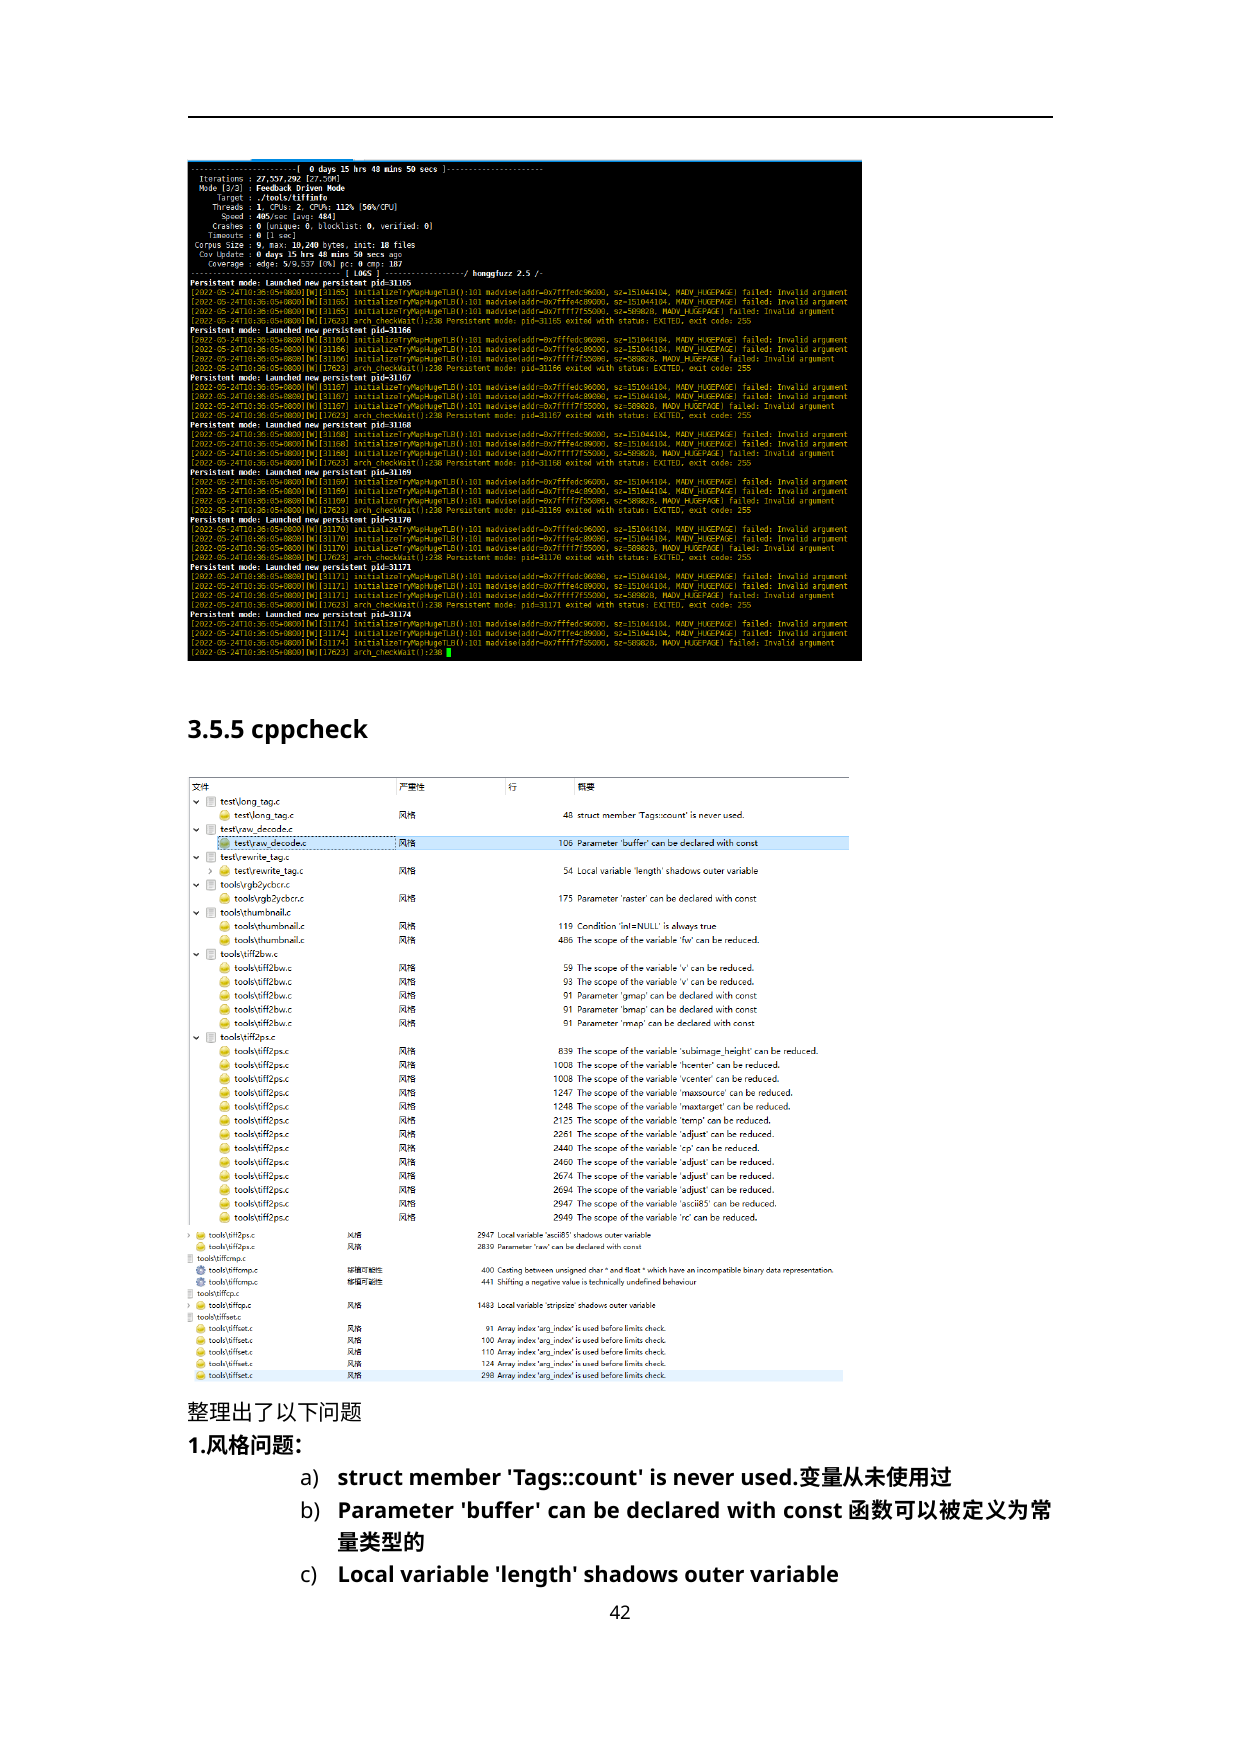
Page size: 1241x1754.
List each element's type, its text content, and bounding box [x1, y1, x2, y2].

list Parameter 'buffer' can be declared with const函数可以被定义为常量类型的 [300, 1492, 1053, 1557]
text 整理出了以下问题 [187, 1395, 1053, 1427]
text 1.风格问题： [187, 1427, 1053, 1460]
picture [187, 159, 862, 661]
list Local variable 'length' shadows outer variable [300, 1557, 1053, 1590]
subtitle 3.5.5 cppcheck [187, 696, 1053, 761]
list struct member 'Tags::count' is never used.变量从未使用过 [300, 1460, 1053, 1492]
picture [187, 1232, 843, 1387]
picture [187, 777, 849, 1225]
